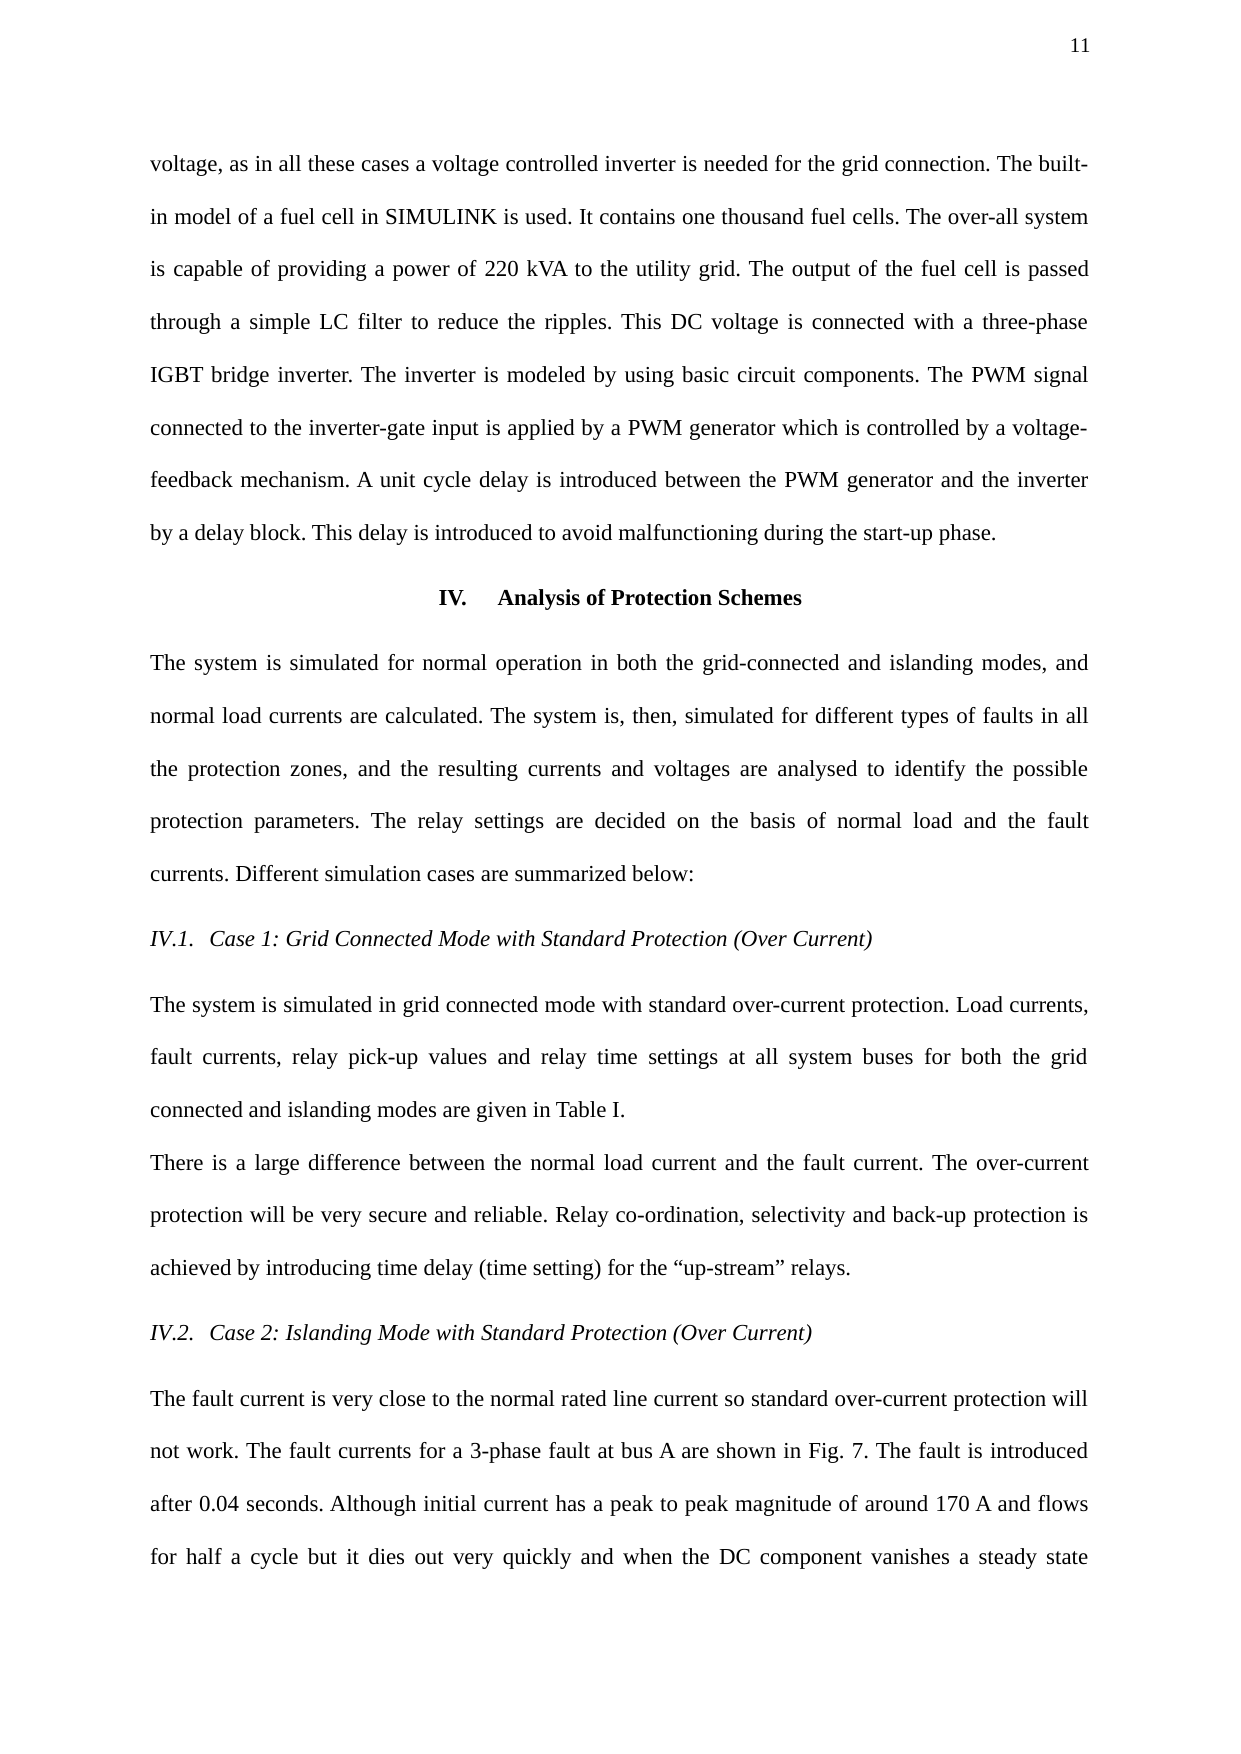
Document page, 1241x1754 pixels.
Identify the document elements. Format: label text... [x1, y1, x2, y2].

text The system is simulated for normal operation in both the grid-connected and islanding modes, and normal load currents are calculated. The system is, then, simulated for different types of faults in all the protection zones, and the resulting currents and voltages are analysed to identify the possible protection parameters. The relay settings are decided on the basis of normal load and the fault currents. Different simulation cases are summarized below: [150, 649, 1090, 887]
list Case 2: Islanding Mode with Standard Protection (Over Current) [150, 1319, 1090, 1346]
subtitle Analysis of Protection Schemes [150, 584, 1090, 611]
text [150, 1384, 1090, 1569]
text The system is simulated in grid connected mode with standard over-current protection. Load currents, fault currents, relay pick-up values and relay time settings at all system buses for both the grid connected and islanding modes are given in Table I. [150, 991, 1090, 1122]
text There is a large difference between the normal load current and the fault current. The over-current protection will be very secure and reliable. Relay co-ordination, selectivity and back-up protection is achieved by introducing time delay (time setting) for the “up-stream” relays. [150, 1149, 1090, 1281]
list Case 1: Grid Connected Mode with Standard Protection (Over Current) [150, 925, 1090, 952]
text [150, 150, 1090, 545]
